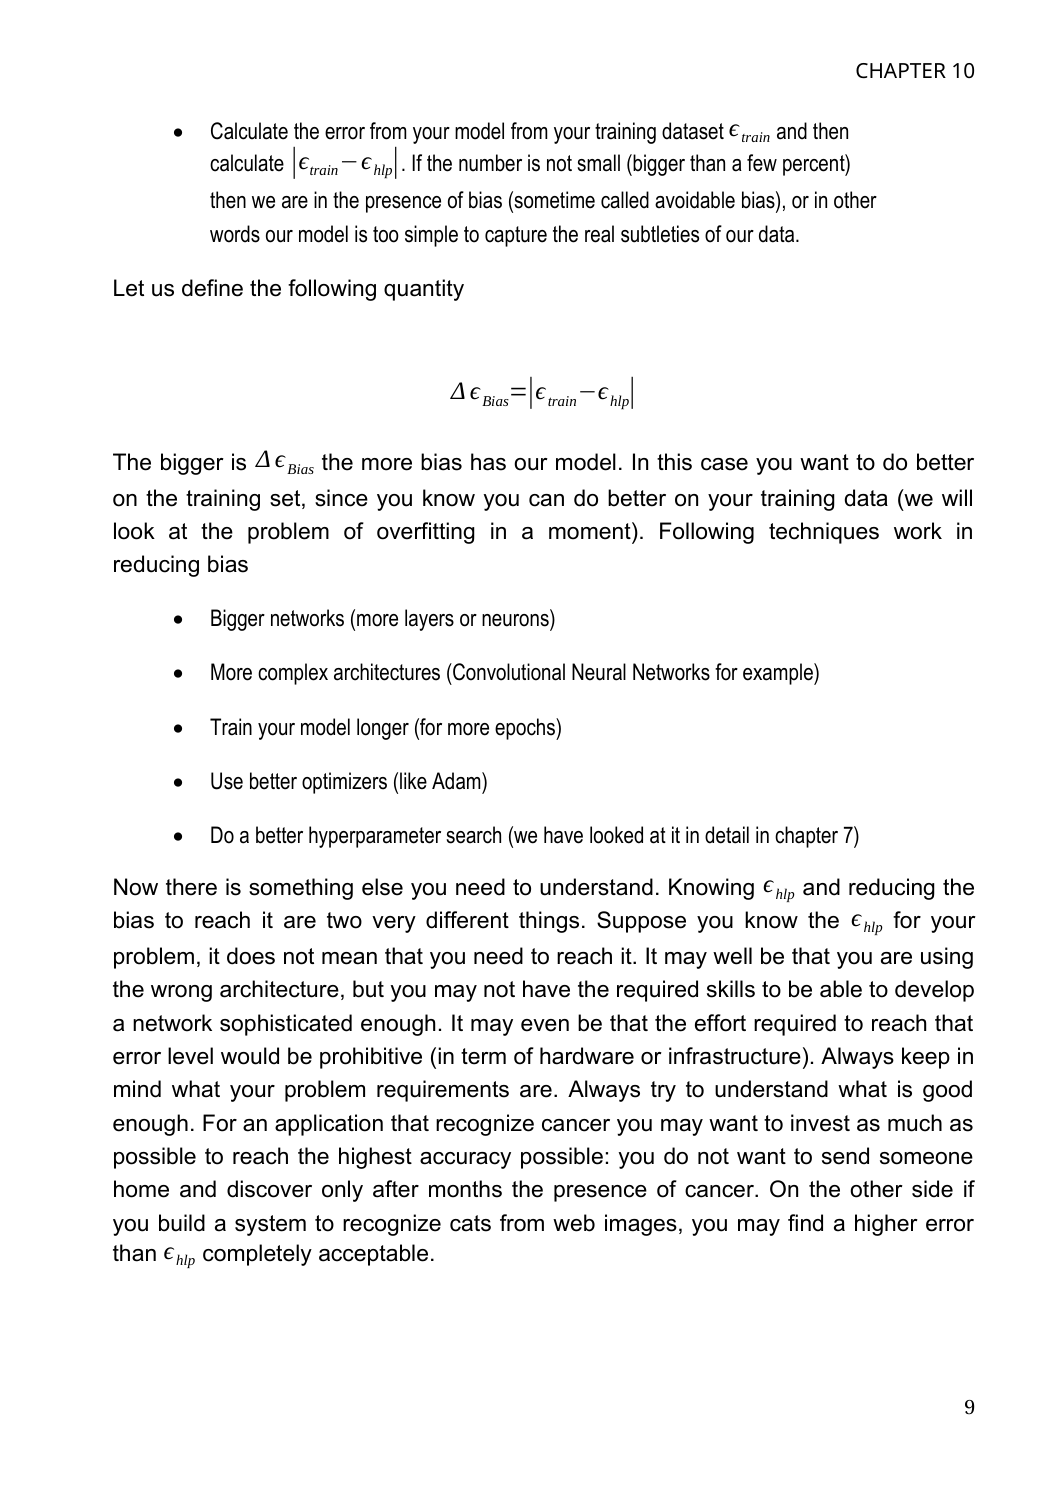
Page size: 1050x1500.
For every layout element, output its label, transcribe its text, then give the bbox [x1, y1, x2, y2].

text Bigger networks (more layers or neurons) [173, 598, 885, 632]
text More complex architectures (Convolutional Neural Networks for example) [173, 652, 885, 686]
text Now there is something else you need to understand. Knowing and reducing the bias to reach it are two very different things. Suppose you know the for your problem, it does not mean that you need to reach it. It may well be that you are using the wrong architecture, but you may not have the required skills to be able to develop a network sophisticated enough. It may even be that the effort required to reach that error level would be prohibitive (in term of hardware or infrastructure). Always keep in mind what your problem requirements are. Always try to understand what is good enough. For an application that recognize cancer you may want to invest as much as possible to reach the highest accuracy possible: you do not want to send someone home and discover only after months the presence of cancer. On the other side if you build a system to recognize cats from web images, you may find a higher error than completely acceptable. [112, 869, 975, 1269]
text Do a better hyperparameter search (we have looked at it in detail in chapter 7) [173, 815, 885, 848]
text Let us define the following quantity [112, 268, 975, 301]
text Train your model longer (for more epochs) [173, 707, 885, 740]
text The bigger is the more bias has our model. In this case you want to do better on the training set, since you know you can do better on your training data (we will look at the problem of overfitting in a moment). Following techniques work in reducing bias [112, 444, 975, 577]
text Calculate the error from your model from your training dataset and then calculate . If the number is not small (bigger than a few percent) then we are in the presence of bias (sometime called avoidable bias), or in other words our model is too simple to capture the real subtleties of our data. [173, 112, 885, 247]
text Use better optimizers (like Adam) [173, 761, 885, 794]
